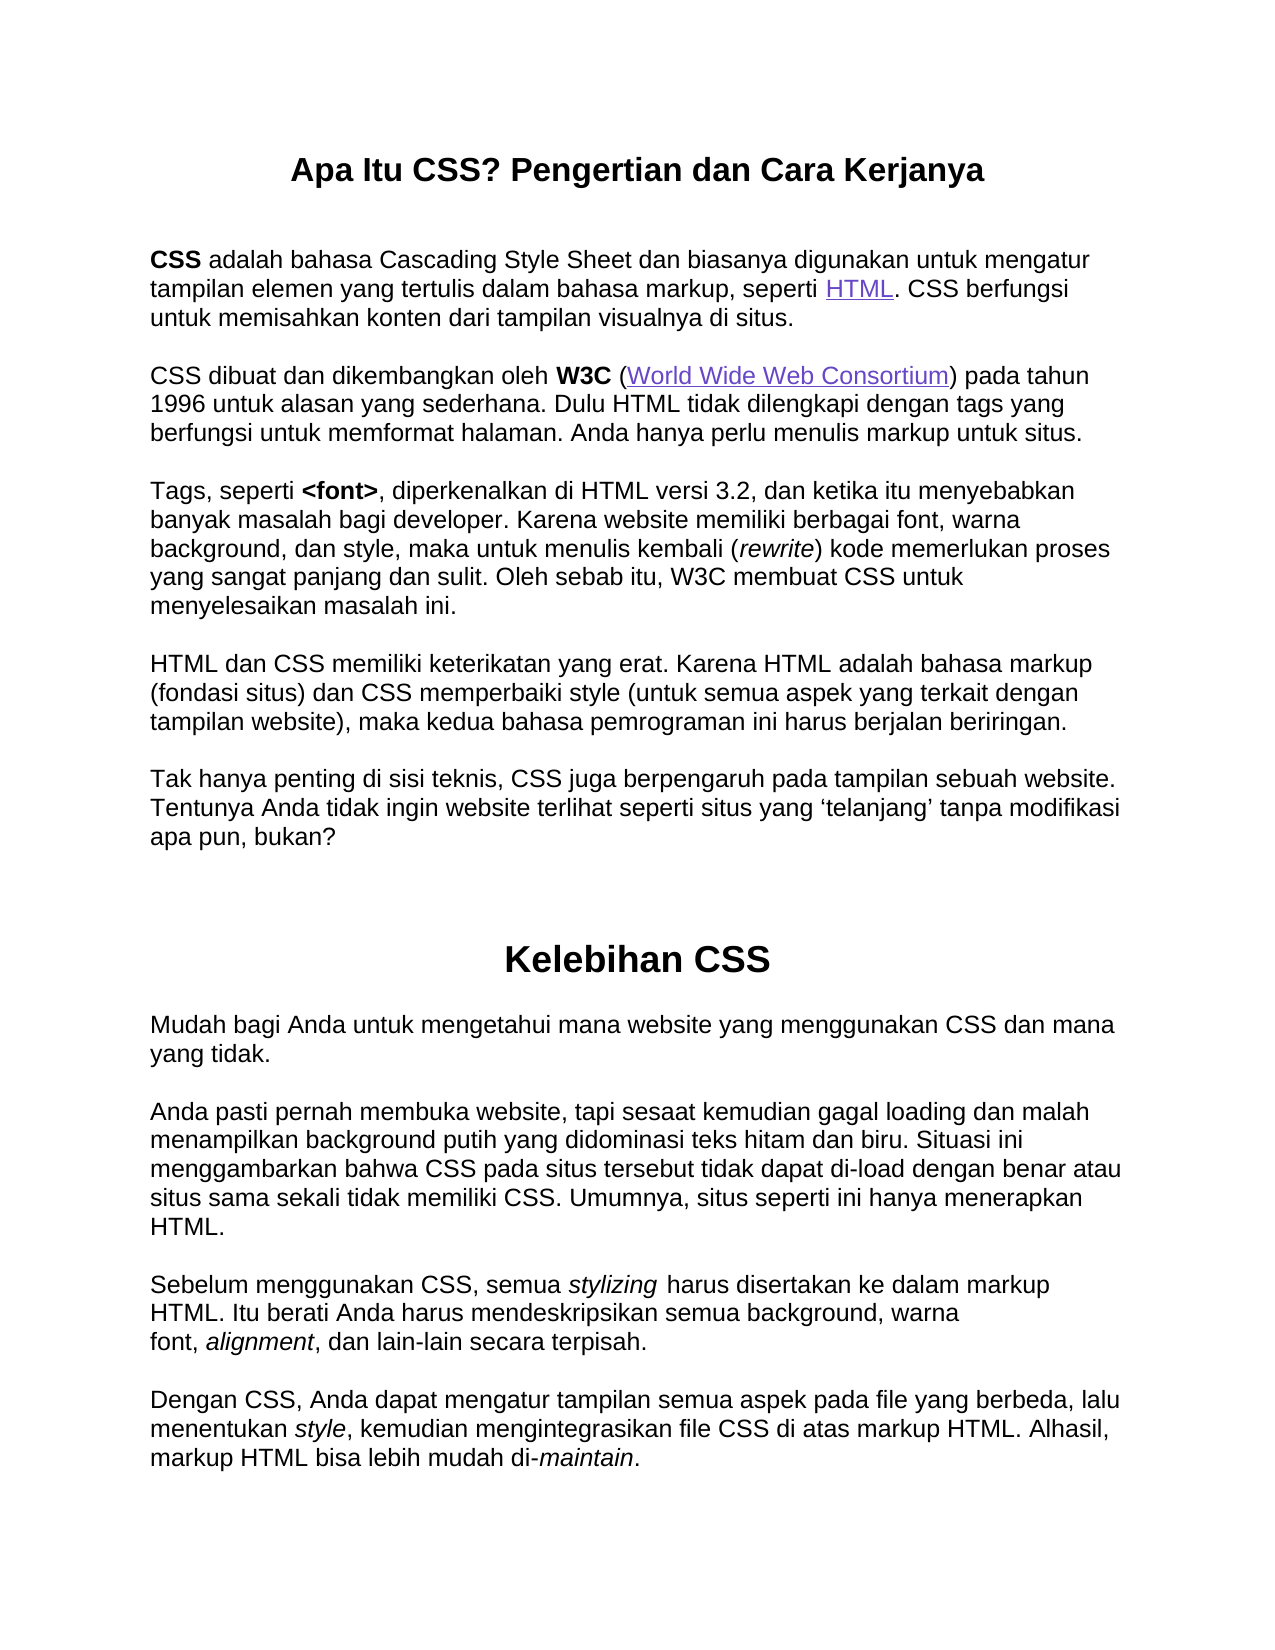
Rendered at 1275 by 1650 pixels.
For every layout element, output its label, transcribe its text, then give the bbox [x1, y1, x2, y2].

text HTML dan CSS memiliki keterikatan yang erat. Karena HTML adalah bahasa markup (fondasi situs) dan CSS memperbaiki style (untuk semua aspek yang terkait dengan tampilan website), maka kedua bahasa pemrograman ini harus berjalan beriringan. [150, 649, 1125, 735]
subtitle Kelebihan CSS [150, 938, 1125, 981]
subtitle Apa Itu CSS? Pengertian dan Cara Kerjanya [150, 150, 1125, 188]
text Tags, seperti <font>, diperkenalkan di HTML versi 3.2, dan ketika itu menyebabkan banyak masalah bagi developer. Karena website memiliki berbagai font, warna background, dan style, maka untuk menulis kembali (rewrite) kode memerlukan proses yang sangat panjang dan sulit. Oleh sebab itu, W3C membuat CSS untuk menyelesaikan masalah ini. [150, 476, 1125, 620]
text CSS adalah bahasa Cascading Style Sheet dan biasanya digunakan untuk mengatur tampilan elemen yang tertulis dalam bahasa markup, seperti HTML. CSS berfungsi untuk memisahkan konten dari tampilan visualnya di situs. [150, 245, 1125, 331]
text Dengan CSS, Anda dapat mengatur tampilan semua aspek pada file yang berbeda, lalu menentukan style, kemudian mengintegrasikan file CSS di atas markup HTML. Alhasil, markup HTML bisa lebih mudah di-maintain. [150, 1385, 1125, 1471]
text Sebelum menggunakan CSS, semua stylizing harus disertakan ke dalam markup HTML. Itu berati Anda harus mendeskripsikan semua background, warna font, alignment, dan lain-lain secara terpisah. [150, 1269, 1125, 1356]
text Mudah bagi Anda untuk mengetahui mana website yang menggunakan CSS dan mana yang tidak. [150, 1010, 1125, 1067]
text Tak hanya penting di sisi teknis, CSS juga berpengaruh pada tampilan sebuah website. Tentunya Anda tidak ingin website terlihat seperti situs yang ‘telanjang’ tanpa modifikasi apa pun, bukan? [150, 764, 1125, 851]
text CSS dibuat dan dikembangkan oleh W3C (World Wide Web Consortium) pada tahun 1996 untuk alasan yang sederhana. Dulu HTML tidak dilengkapi dengan tags yang berfungsi untuk memformat halaman. Anda hanya perlu menulis markup untuk situs. [150, 361, 1125, 447]
text Anda pasti pernah membuka website, tapi sesaat kemudian gagal loading dan malah menampilkan background putih yang didominasi teks hitam dan biru. Situasi ini menggambarkan bahwa CSS pada situs tersebut tidak dapat di-load dengan benar atau situs sama sekali tidak memiliki CSS. Umumnya, situs seperti ini hanya menerapkan HTML. [150, 1097, 1125, 1240]
